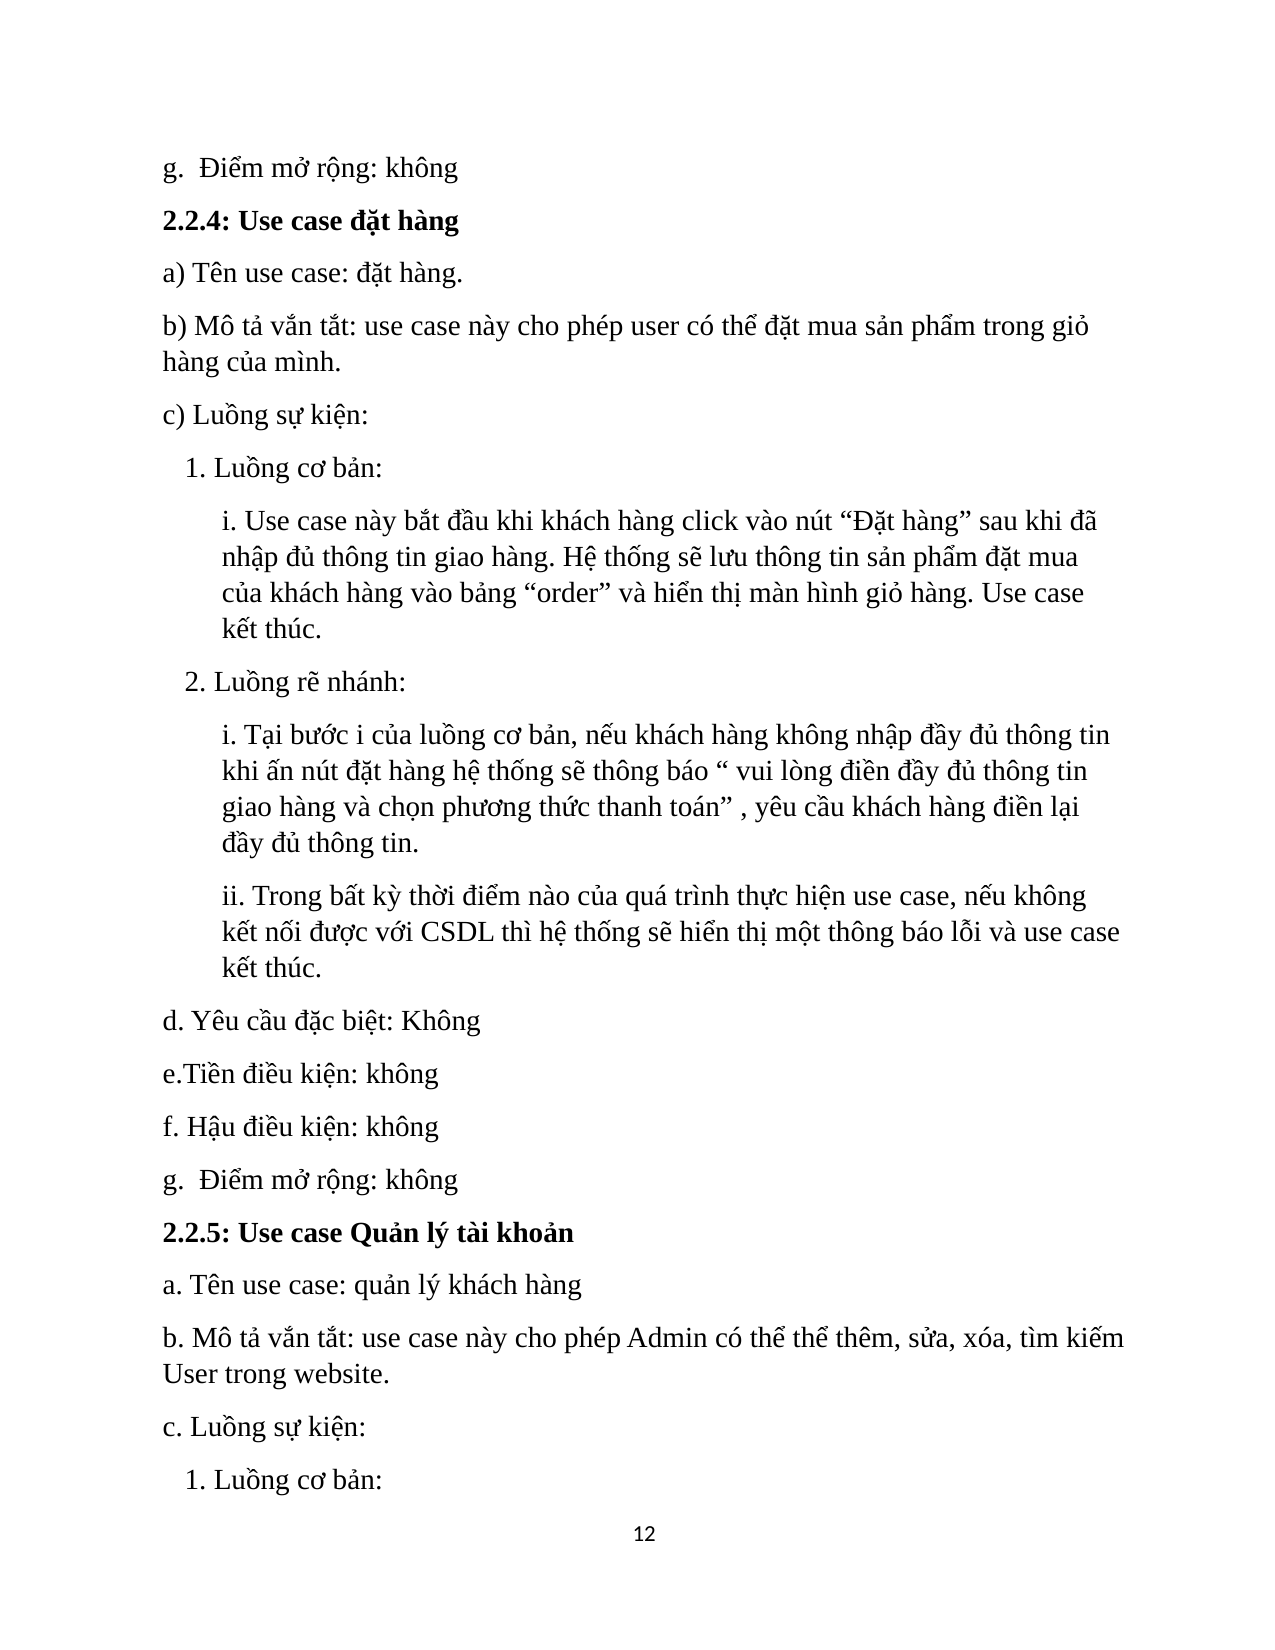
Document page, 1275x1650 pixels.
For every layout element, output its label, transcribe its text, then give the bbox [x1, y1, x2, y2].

text e.Tiền điều kiện: không [162, 1056, 1125, 1090]
text 1. Luồng cơ bản: [162, 450, 1125, 484]
text 2.2.5: Use case Quản lý tài khoản [162, 1215, 1125, 1248]
text ii. Trong bất kỳ thời điểm nào của quá trình thực hiện use case, nếu không kết nối được với CSDL thì hệ thống sẽ hiển thị một thông báo lỗi và use case kết thúc. [222, 878, 1125, 984]
text 1. Luồng cơ bản: [162, 1462, 1125, 1496]
text a) Tên use case: đặt hàng. [162, 256, 1125, 289]
text b) Mô tả vắn tắt: use case này cho phép user có thể đặt mua sản phẩm trong giỏ hàng của mình. [162, 308, 1125, 378]
text a. Tên use case: quản lý khách hàng [162, 1267, 1125, 1301]
text g. Điểm mở rộng: không [162, 1162, 1125, 1195]
text 2.2.4: Use case đặt hàng [162, 203, 1125, 236]
text f. Hậu điều kiện: không [162, 1109, 1125, 1143]
text i. Use case này bắt đầu khi khách hàng click vào nút “Đặt hàng” sau khi đã nhập đủ thông tin giao hàng. Hệ thống sẽ lưu thông tin sản phẩm đặt mua của khách hàng vào bảng “order” và hiển thị màn hình giỏ hàng. Use case kết thúc. [222, 503, 1125, 645]
text c. Luồng sự kiện: [162, 1409, 1125, 1443]
text g. Điểm mở rộng: không [162, 150, 1125, 183]
text b. Mô tả vắn tắt: use case này cho phép Admin có thể thể thêm, sửa, xóa, tìm kiếm User trong website. [162, 1320, 1125, 1390]
text d. Yêu cầu đặc biệt: Không [162, 1003, 1125, 1037]
text 2. Luồng rẽ nhánh: [162, 664, 1125, 698]
text i. Tại bước i của luồng cơ bản, nếu khách hàng không nhập đầy đủ thông tin khi ấn nút đặt hàng hệ thống sẽ thông báo “ vui lòng điền đầy đủ thông tin giao hàng và chọn phương thức thanh toán” , yêu cầu khách hàng điền lại đầy đủ thông tin. [222, 717, 1125, 859]
text c) Luồng sự kiện: [162, 397, 1125, 431]
